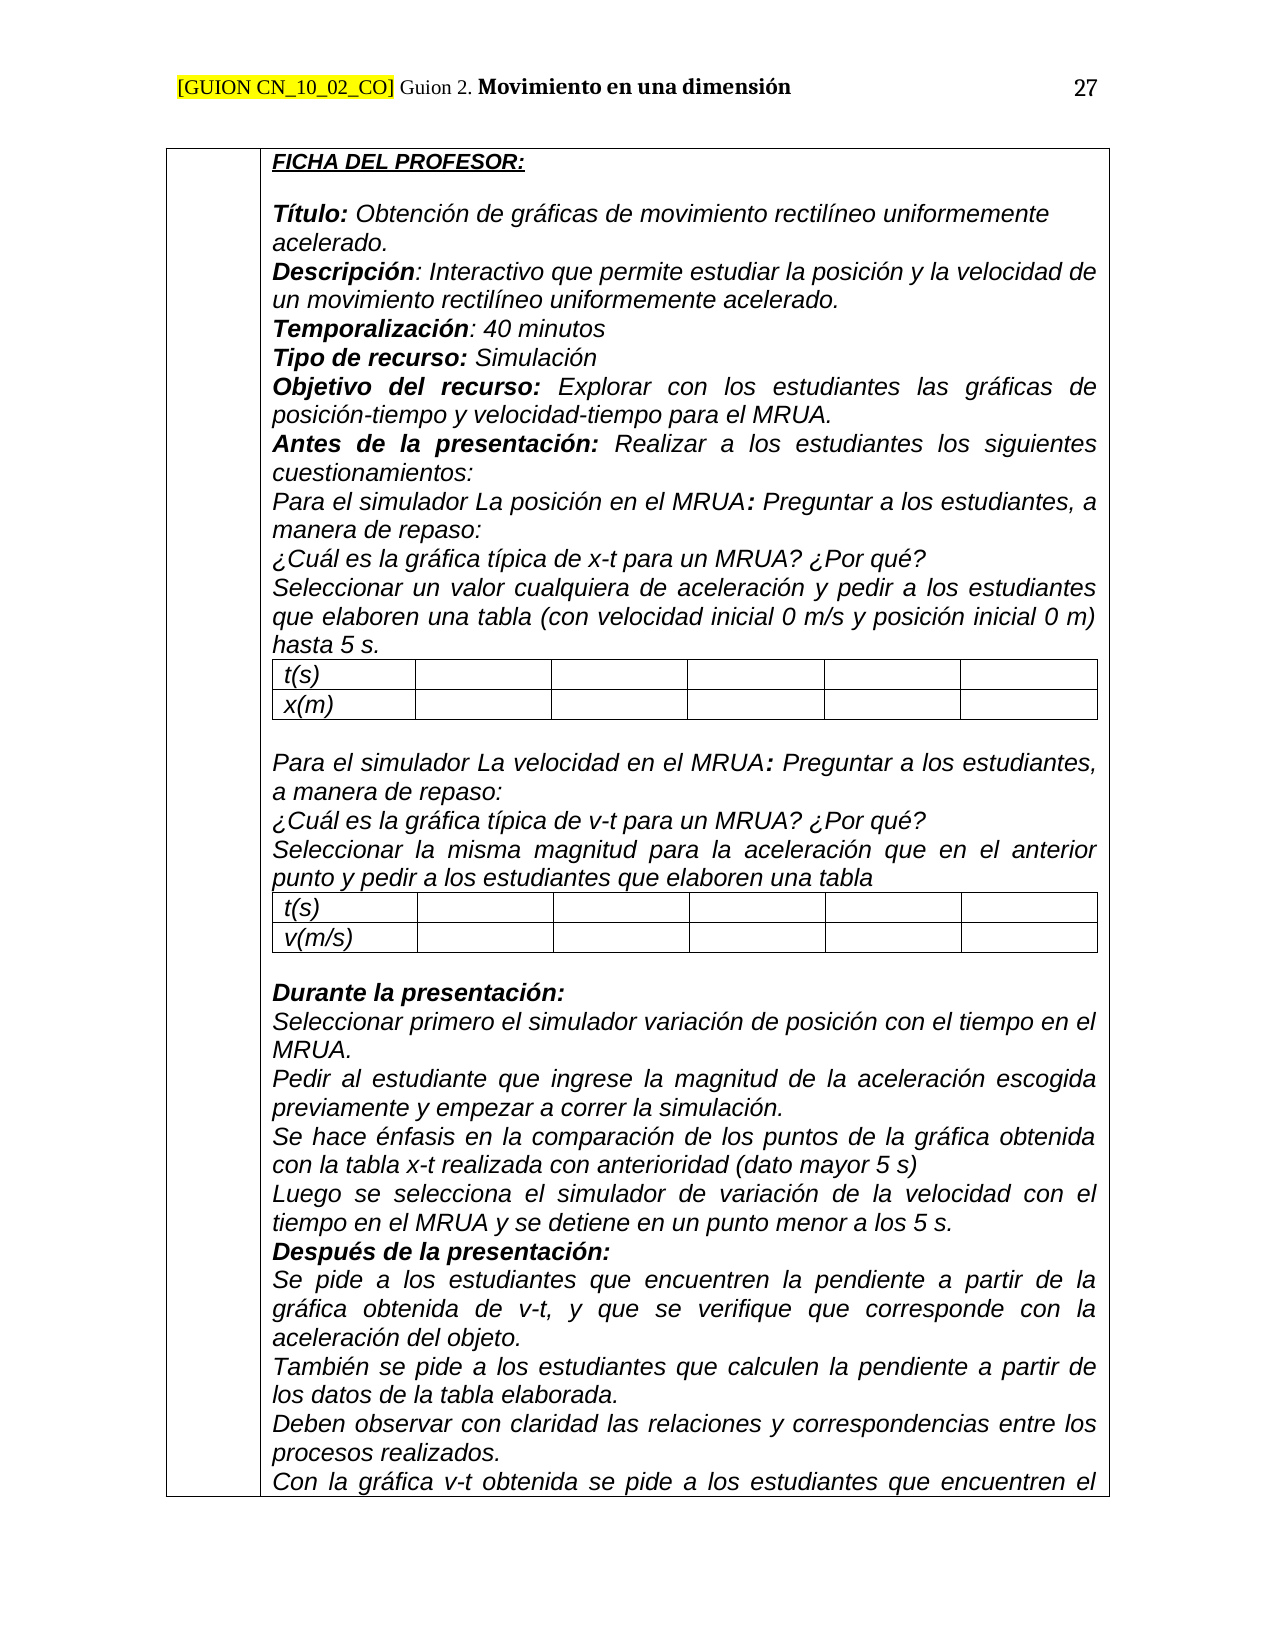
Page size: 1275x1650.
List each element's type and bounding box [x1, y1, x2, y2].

table_cell [261, 149, 1109, 1496]
table_cell [167, 149, 260, 1496]
